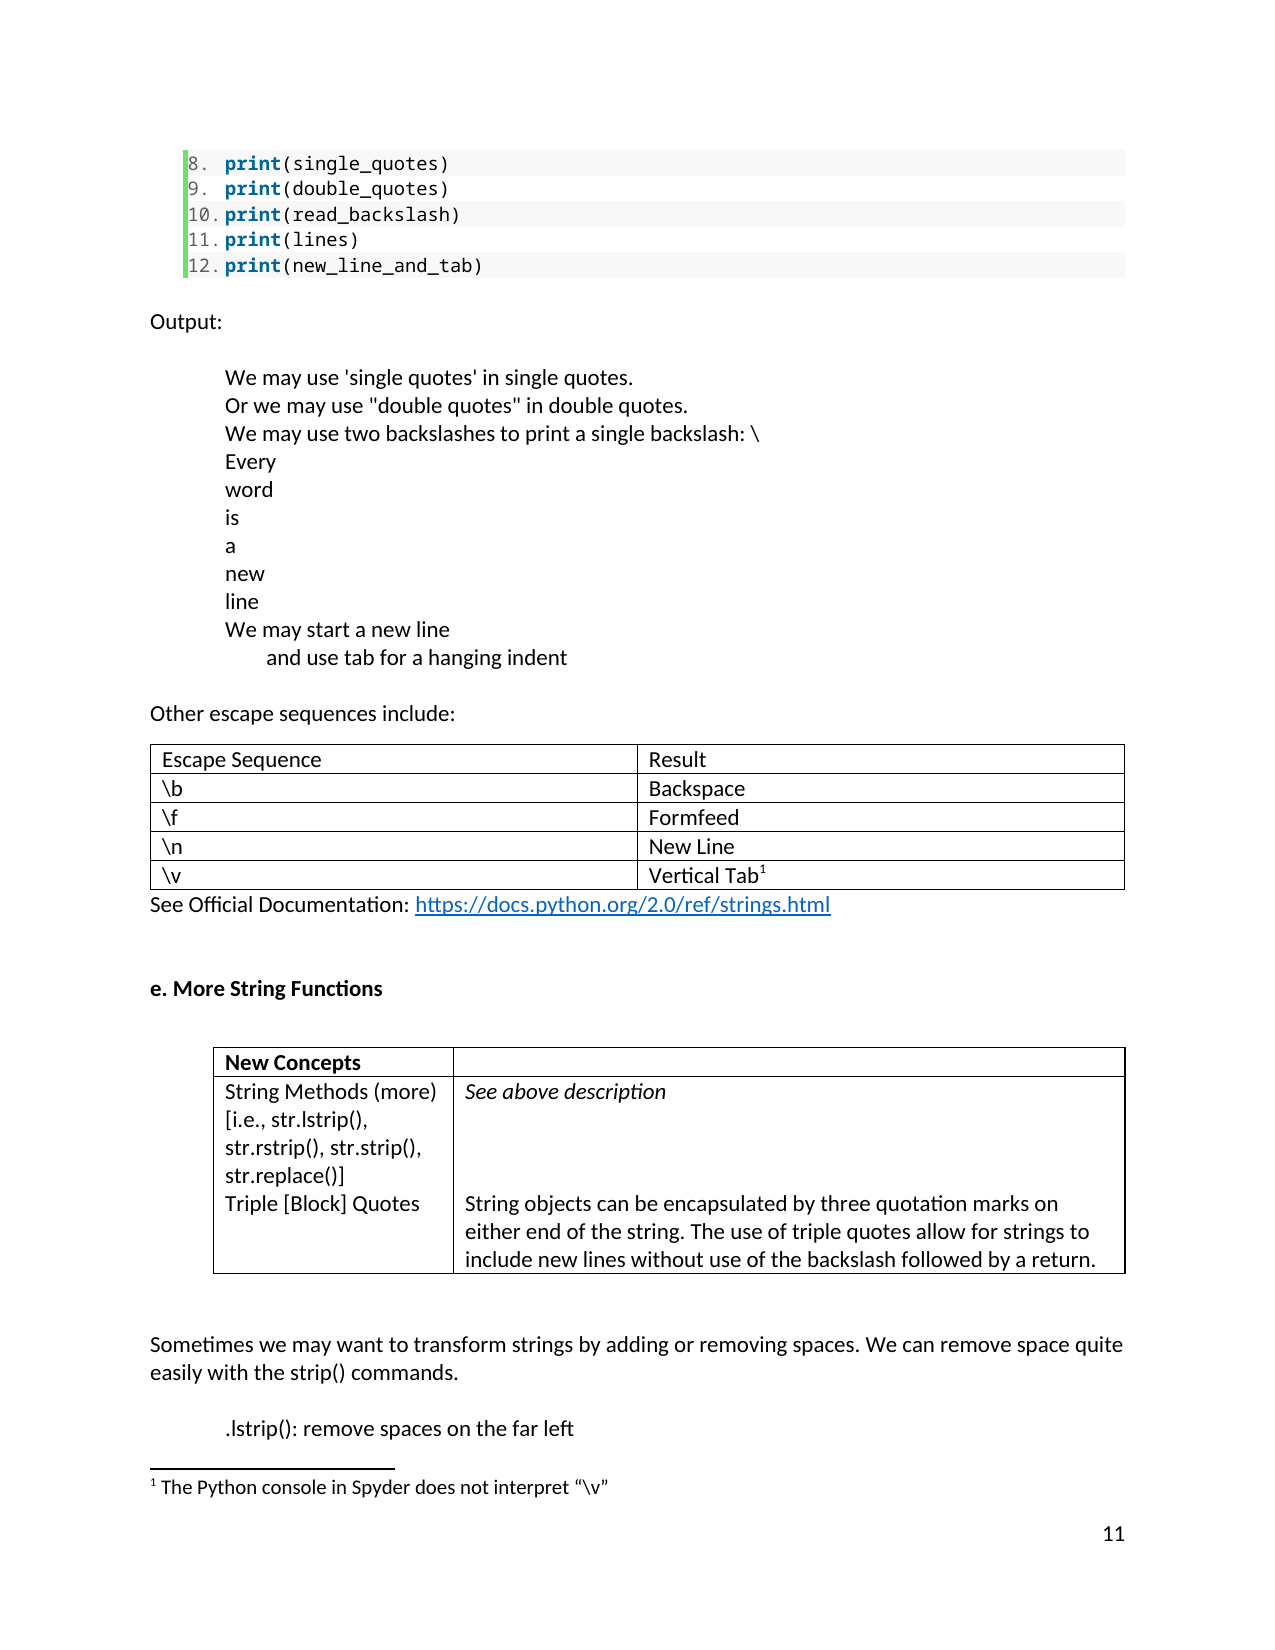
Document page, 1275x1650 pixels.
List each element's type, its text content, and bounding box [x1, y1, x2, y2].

list print(lines) [188, 227, 1125, 252]
text We may use two backslashes to print a single backslash: \ [225, 419, 1125, 447]
list print(double_quotes) [188, 176, 1125, 201]
text We may start a new line [225, 615, 1125, 643]
text Other escape sequences include: [150, 699, 1125, 727]
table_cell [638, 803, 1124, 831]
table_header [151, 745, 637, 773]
list print(new_line_and_tab) [188, 252, 1125, 278]
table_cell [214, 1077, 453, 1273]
text and use tab for a hanging indent [225, 643, 1125, 671]
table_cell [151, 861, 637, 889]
text is [225, 503, 1125, 531]
text Or we may use "double quotes" in double quotes. [225, 391, 1125, 419]
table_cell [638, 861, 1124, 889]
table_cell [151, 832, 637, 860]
text e. More String Functions [150, 974, 1125, 1002]
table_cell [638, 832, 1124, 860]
text See Official Documentation: https://docs.python.org/2.0/ref/strings.html [150, 890, 1125, 918]
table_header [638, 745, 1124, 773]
list print(read_backslash) [188, 201, 1125, 227]
text a [225, 531, 1125, 559]
text Every [225, 447, 1125, 475]
text .lstrip(): remove spaces on the far left [225, 1414, 1125, 1442]
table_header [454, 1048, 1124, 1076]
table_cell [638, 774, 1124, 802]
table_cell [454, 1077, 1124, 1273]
text new [225, 559, 1125, 587]
text line [225, 587, 1125, 615]
list print(single_quotes) [188, 150, 1125, 176]
text We may use 'single quotes' in single quotes. [225, 363, 1125, 391]
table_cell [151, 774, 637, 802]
text Sometimes we may want to transform strings by adding or removing spaces. We can remove space quite easily with the strip() commands. [150, 1330, 1125, 1386]
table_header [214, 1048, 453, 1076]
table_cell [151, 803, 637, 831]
text word [225, 475, 1125, 503]
text Output: [150, 307, 1125, 335]
